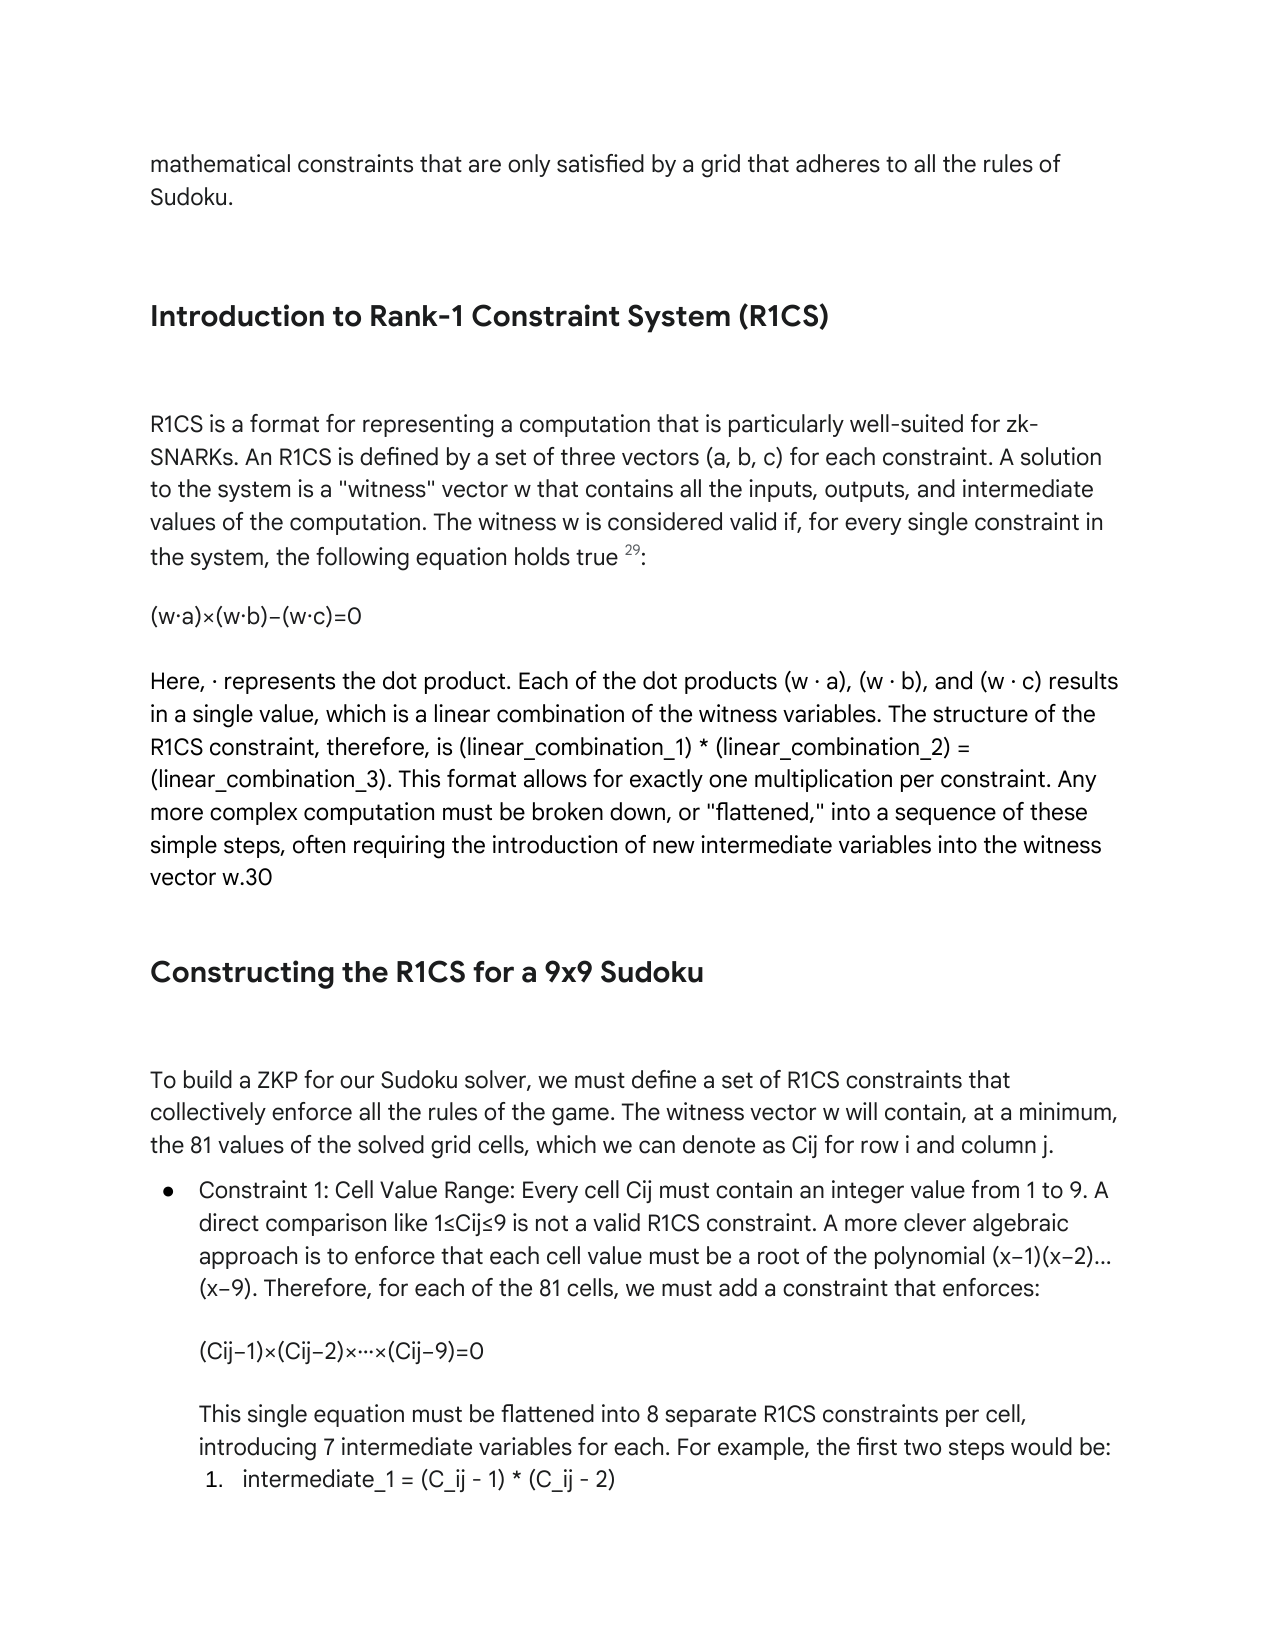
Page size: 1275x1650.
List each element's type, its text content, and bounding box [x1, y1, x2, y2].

text (w⋅a)×(w⋅b)−(w⋅c)=0 [150, 602, 1125, 631]
list Constraint 1: Cell Value Range: Every cell Cij​ must contain an integer value from 1 to 9. A direct comparison like 1≤Cij​≤9 is not a valid R1CS constraint. A more clever algebraic approach is to enforce that each cell value must be a root of the polynomial (x−1)(x−2)...(x−9). Therefore, for each of the 81 cells, we must add a constraint that enforces: (Cij​−1)×(Cij​−2)×⋯×(Cij​−9)=0 This single equation must be flattened into 8 separate R1CS constraints per cell, introducing 7 intermediate variables for each. For example, the first two steps would be: [161, 1177, 1125, 1462]
subtitle Introduction to Rank-1 Constraint System (R1CS) [150, 298, 1125, 335]
subtitle Constructing the R1CS for a 9x9 Sudoku [150, 954, 1125, 991]
list intermediate_1 = (C_ij - 1) * (C_ij - 2) [205, 1466, 1125, 1494]
text Here, · represents the dot product. Each of the dot products (w · a), (w · b), and (w · c) results in a single value, which is a linear combination of the witness variables. The structure of the R1CS constraint, therefore, is (linear_combination_1) * (linear_combination_2) = (linear_combination_3). This format allows for exactly one multiplication per constraint. Any more complex computation must be broken down, or "flattened," into a sequence of these simple steps, often requiring the introduction of new intermediate variables into the witness vector w.30 [150, 667, 1125, 892]
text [150, 150, 1125, 211]
text To build a ZKP for our Sudoku solver, we must define a set of R1CS constraints that collectively enforce all the rules of the game. The witness vector w will contain, at a minimum, the 81 values of the solved grid cells, which we can denote as Cij​ for row i and column j. [150, 1066, 1125, 1160]
text R1CS is a format for representing a computation that is particularly well-suited for zk-SNARKs. An R1CS is defined by a set of three vectors (a, b, c) for each constraint. A solution to the system is a "witness" vector w that contains all the inputs, outputs, and intermediate values of the computation. The witness w is considered valid if, for every single constraint in the system, the following equation holds true 29: [150, 410, 1125, 573]
